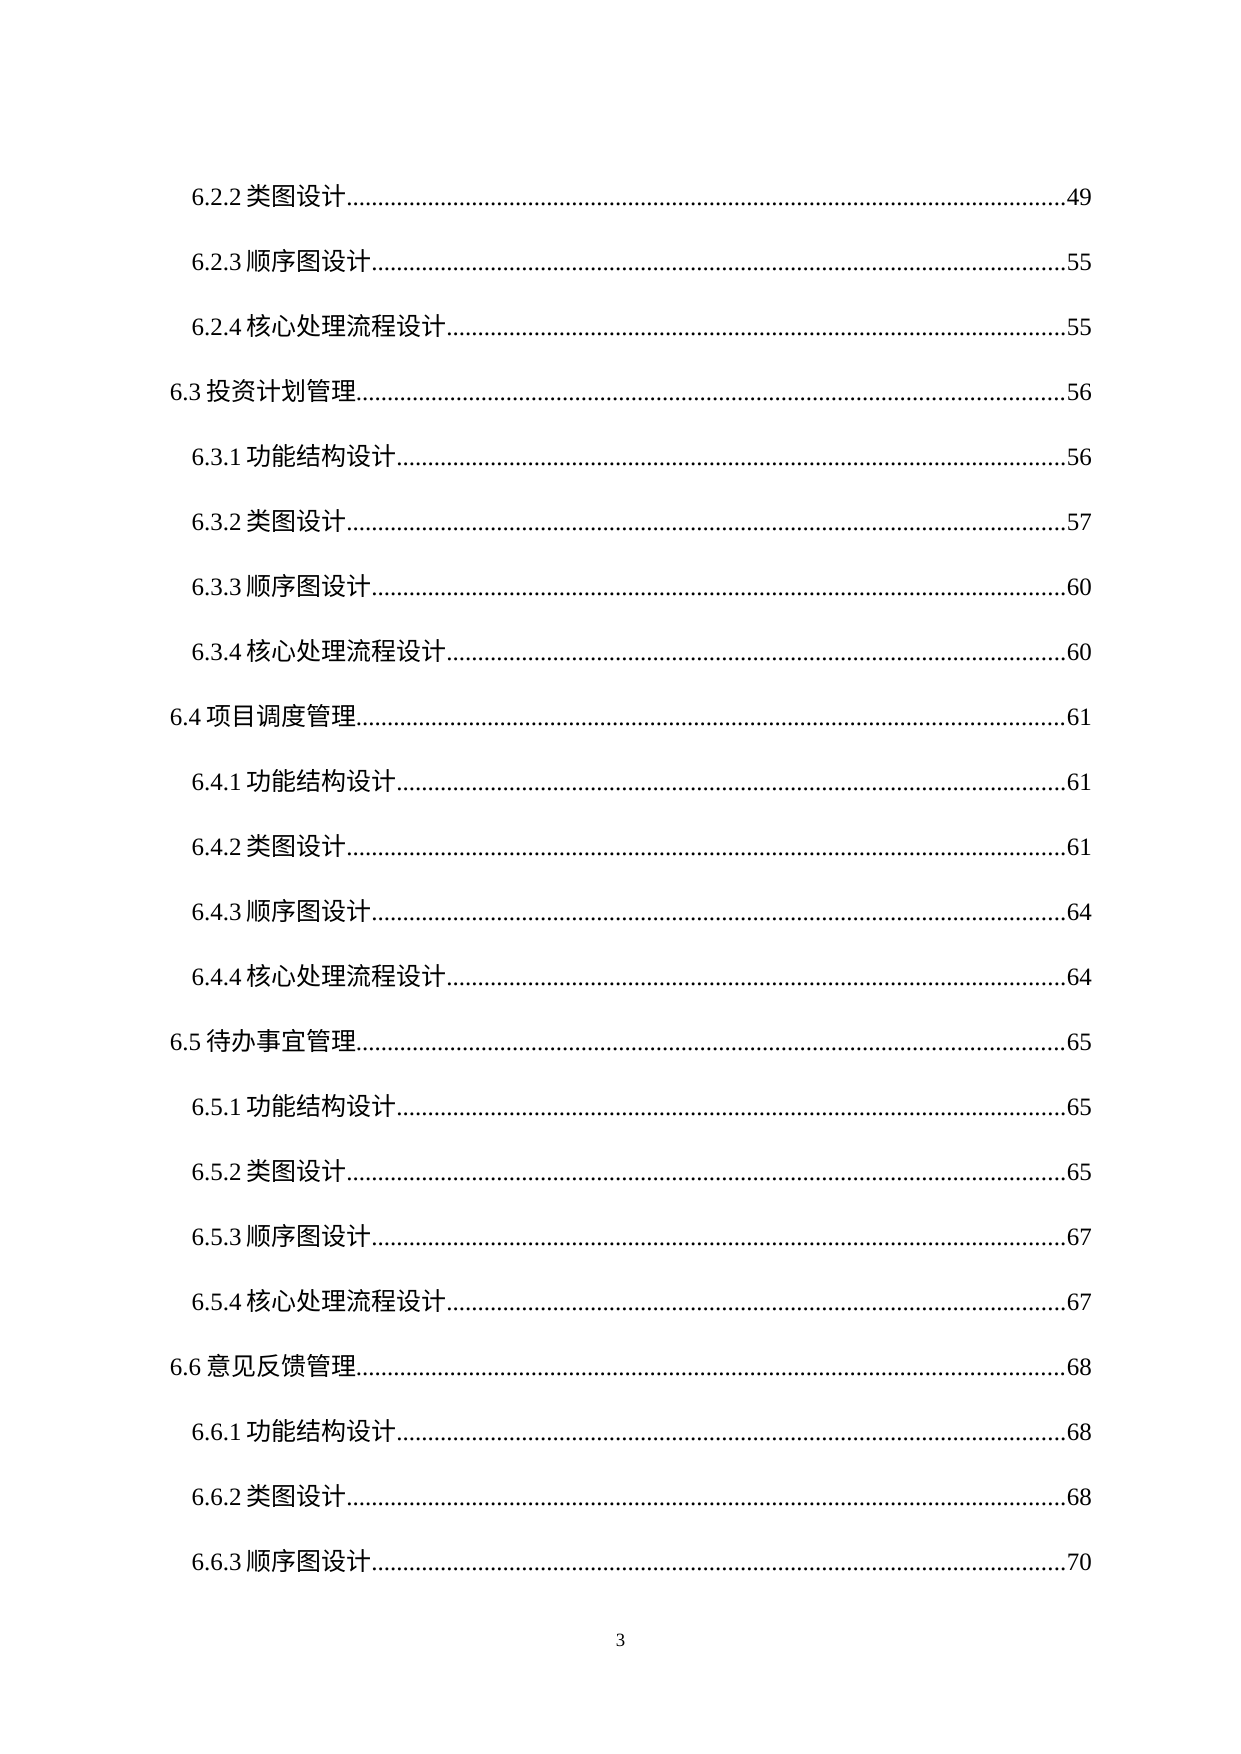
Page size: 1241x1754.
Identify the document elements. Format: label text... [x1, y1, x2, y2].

text 6.5.3顺序图设计 67 [191, 1202, 1093, 1267]
text 6.4项目调度管理 61 [169, 682, 1093, 747]
text 6.2.2类图设计 49 [191, 162, 1093, 227]
text 6.5.1功能结构设计 65 [191, 1072, 1093, 1137]
text 6.3.1功能结构设计 56 [191, 422, 1093, 487]
text 6.3投资计划管理 56 [169, 357, 1093, 422]
text 6.4.4核心处理流程设计 64 [191, 942, 1093, 1007]
text 6.6.2类图设计 68 [191, 1462, 1093, 1527]
text 6.5.2类图设计 65 [191, 1137, 1093, 1202]
text 6.4.1功能结构设计 61 [191, 747, 1093, 812]
text 6.6.1功能结构设计 68 [191, 1397, 1093, 1462]
text 6.4.3顺序图设计 64 [191, 877, 1093, 942]
text 6.5待办事宜管理 65 [169, 1007, 1093, 1072]
text 6.3.2类图设计 57 [191, 487, 1093, 552]
text 6.5.4核心处理流程设计 67 [191, 1267, 1093, 1332]
text 6.3.4核心处理流程设计 60 [191, 617, 1093, 682]
text 6.4.2类图设计 61 [191, 812, 1093, 877]
text 6.2.3顺序图设计 55 [191, 227, 1093, 292]
text 6.2.4核心处理流程设计 55 [191, 292, 1093, 357]
text 6.3.3顺序图设计 60 [191, 552, 1093, 617]
text 6.6.3顺序图设计 70 [191, 1527, 1093, 1592]
text 6.6意见反馈管理 68 [169, 1332, 1093, 1397]
